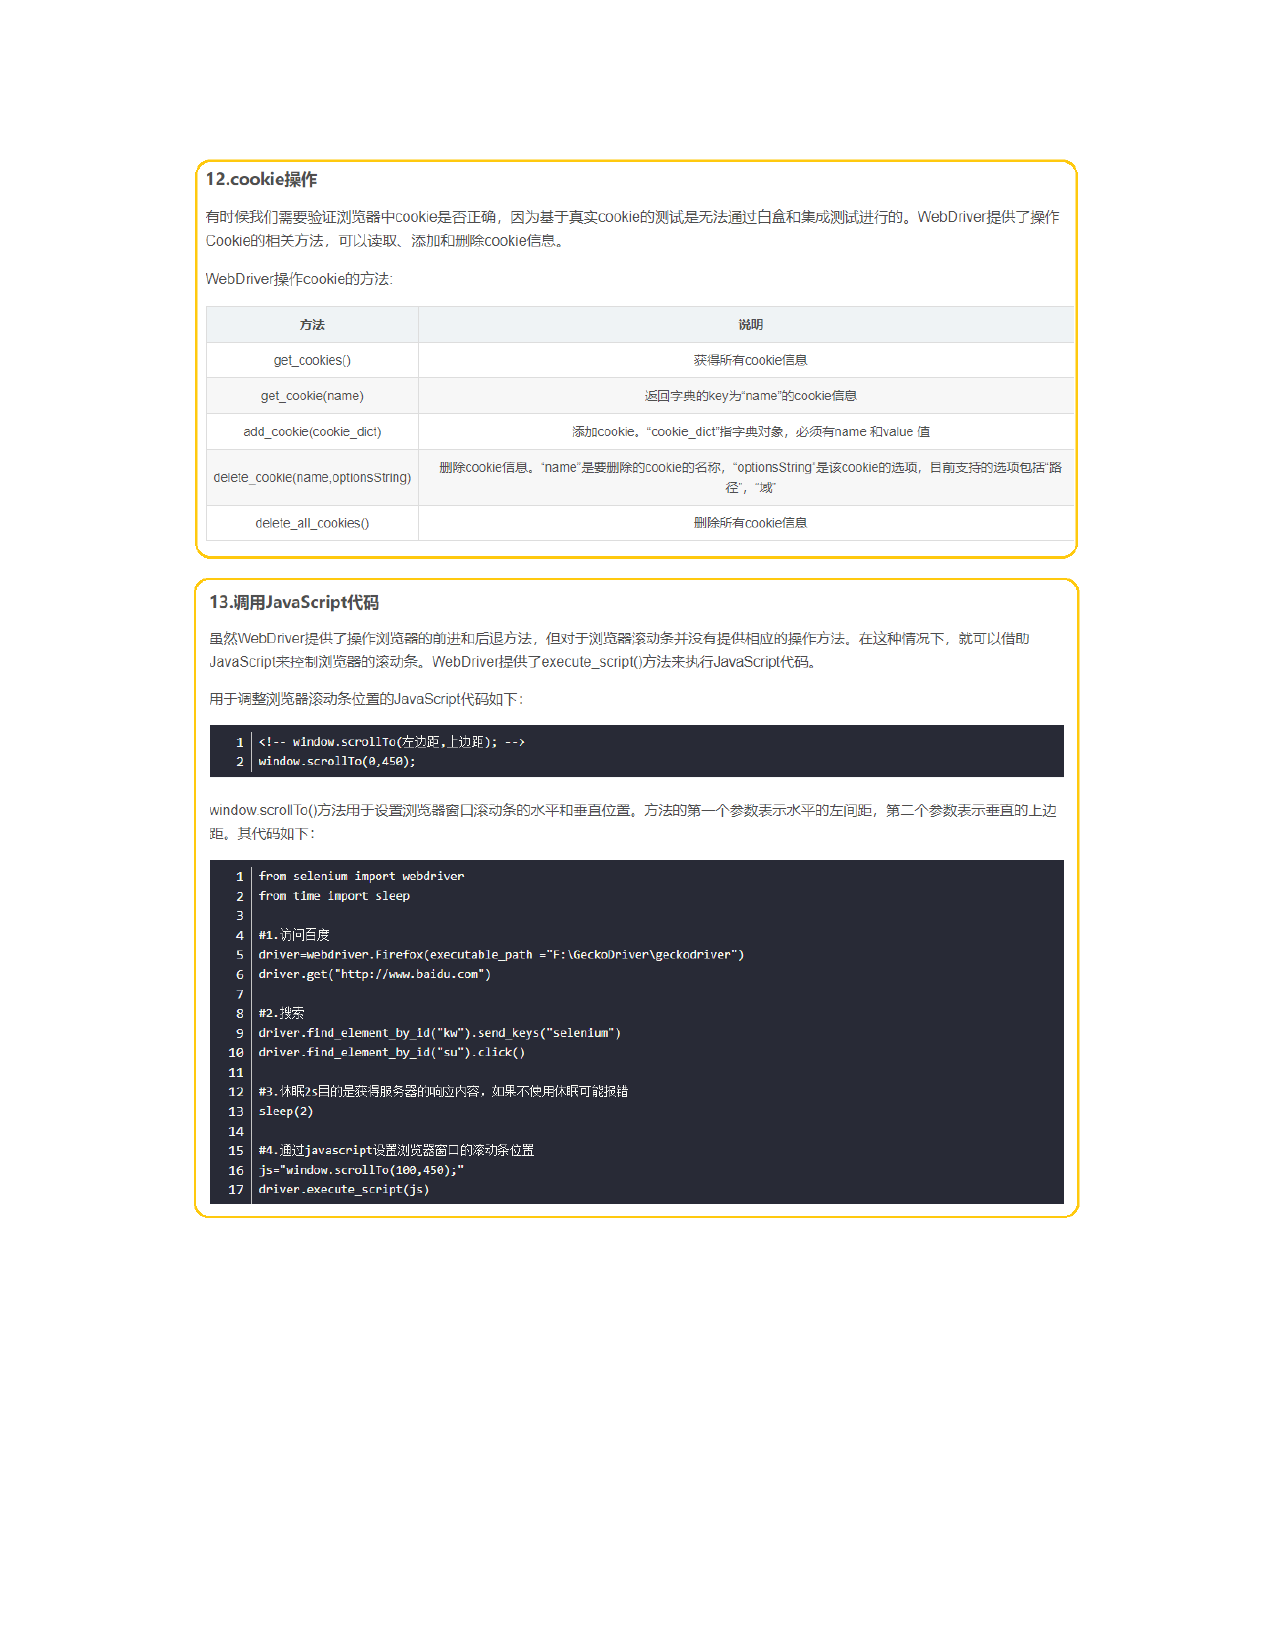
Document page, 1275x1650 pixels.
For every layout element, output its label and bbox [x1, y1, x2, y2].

picture [187, 150, 1087, 1225]
